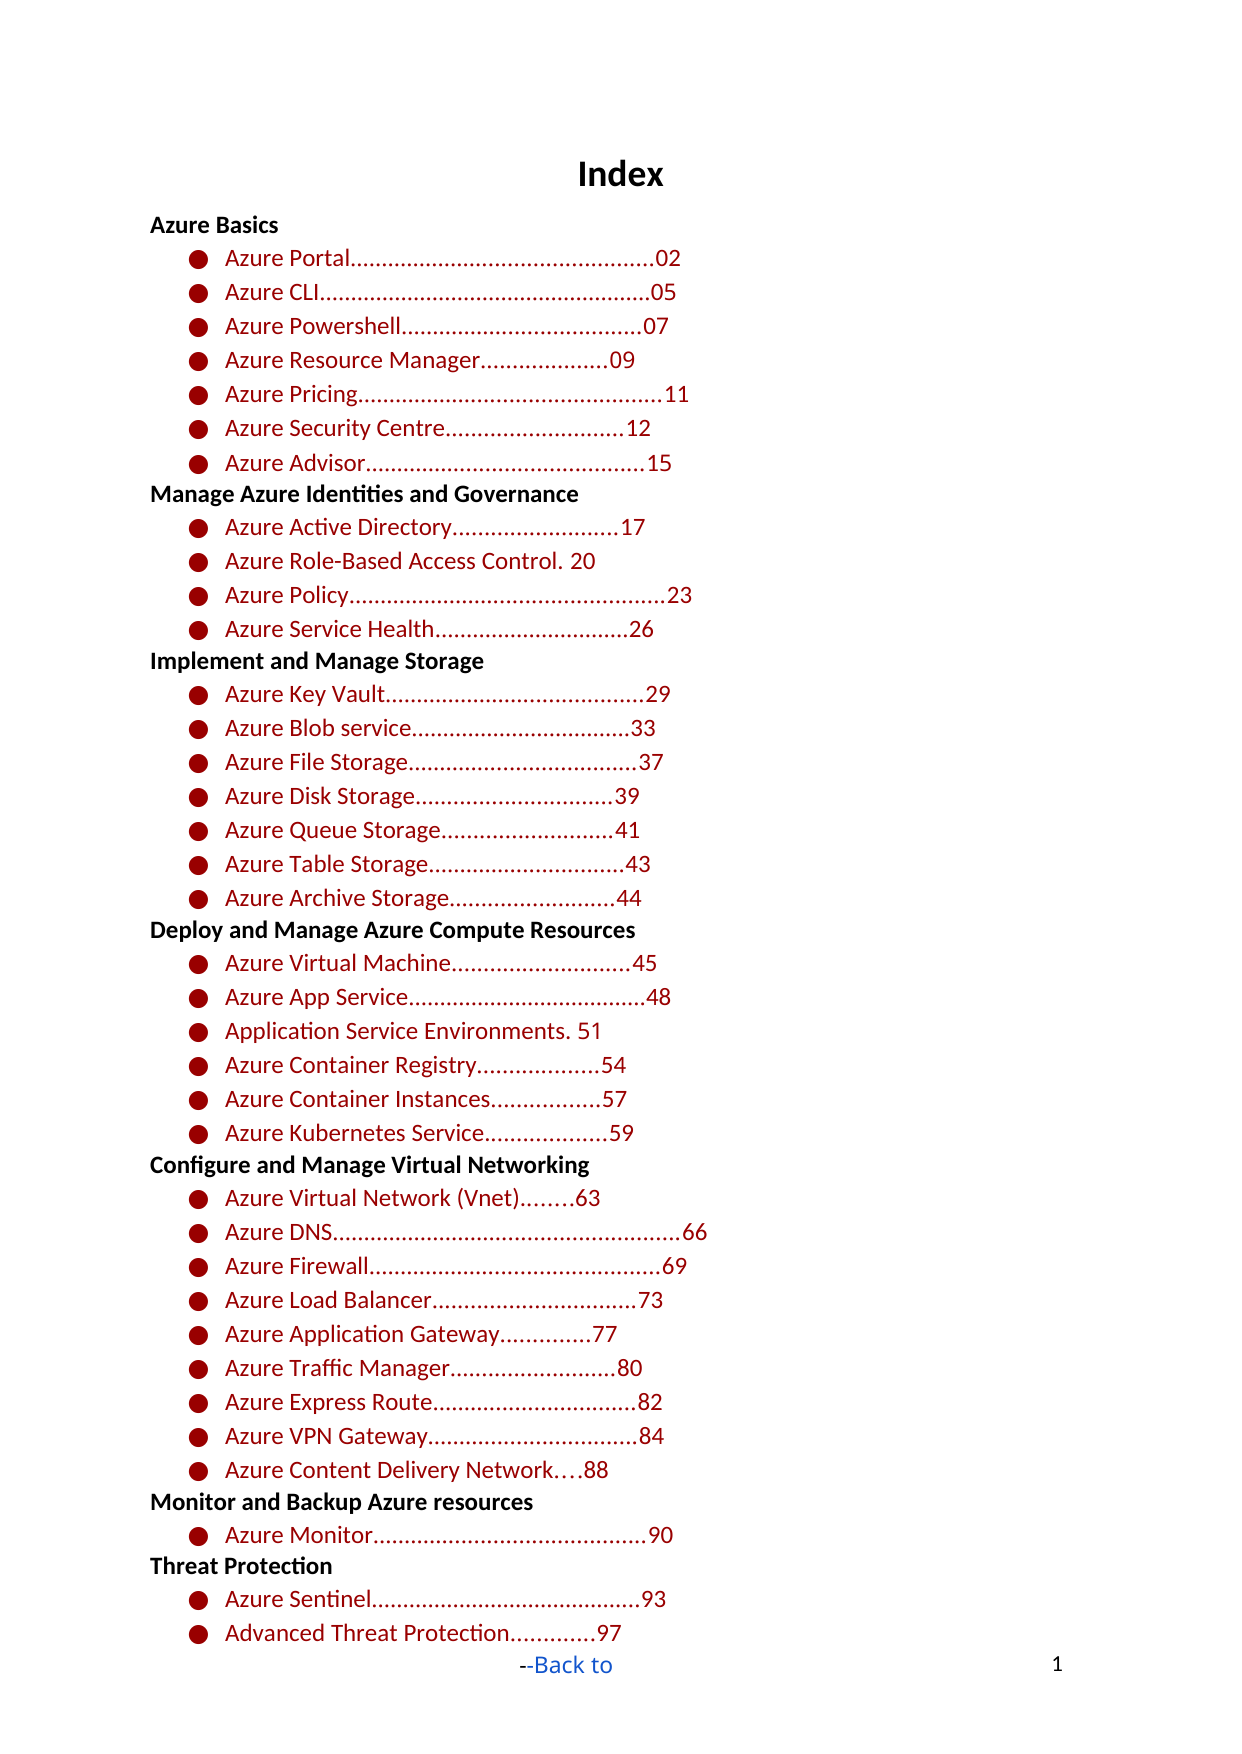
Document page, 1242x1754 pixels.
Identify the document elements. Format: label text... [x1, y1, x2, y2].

subtitle Index [577, 149, 1173, 195]
text Azure Basics [150, 209, 282, 240]
